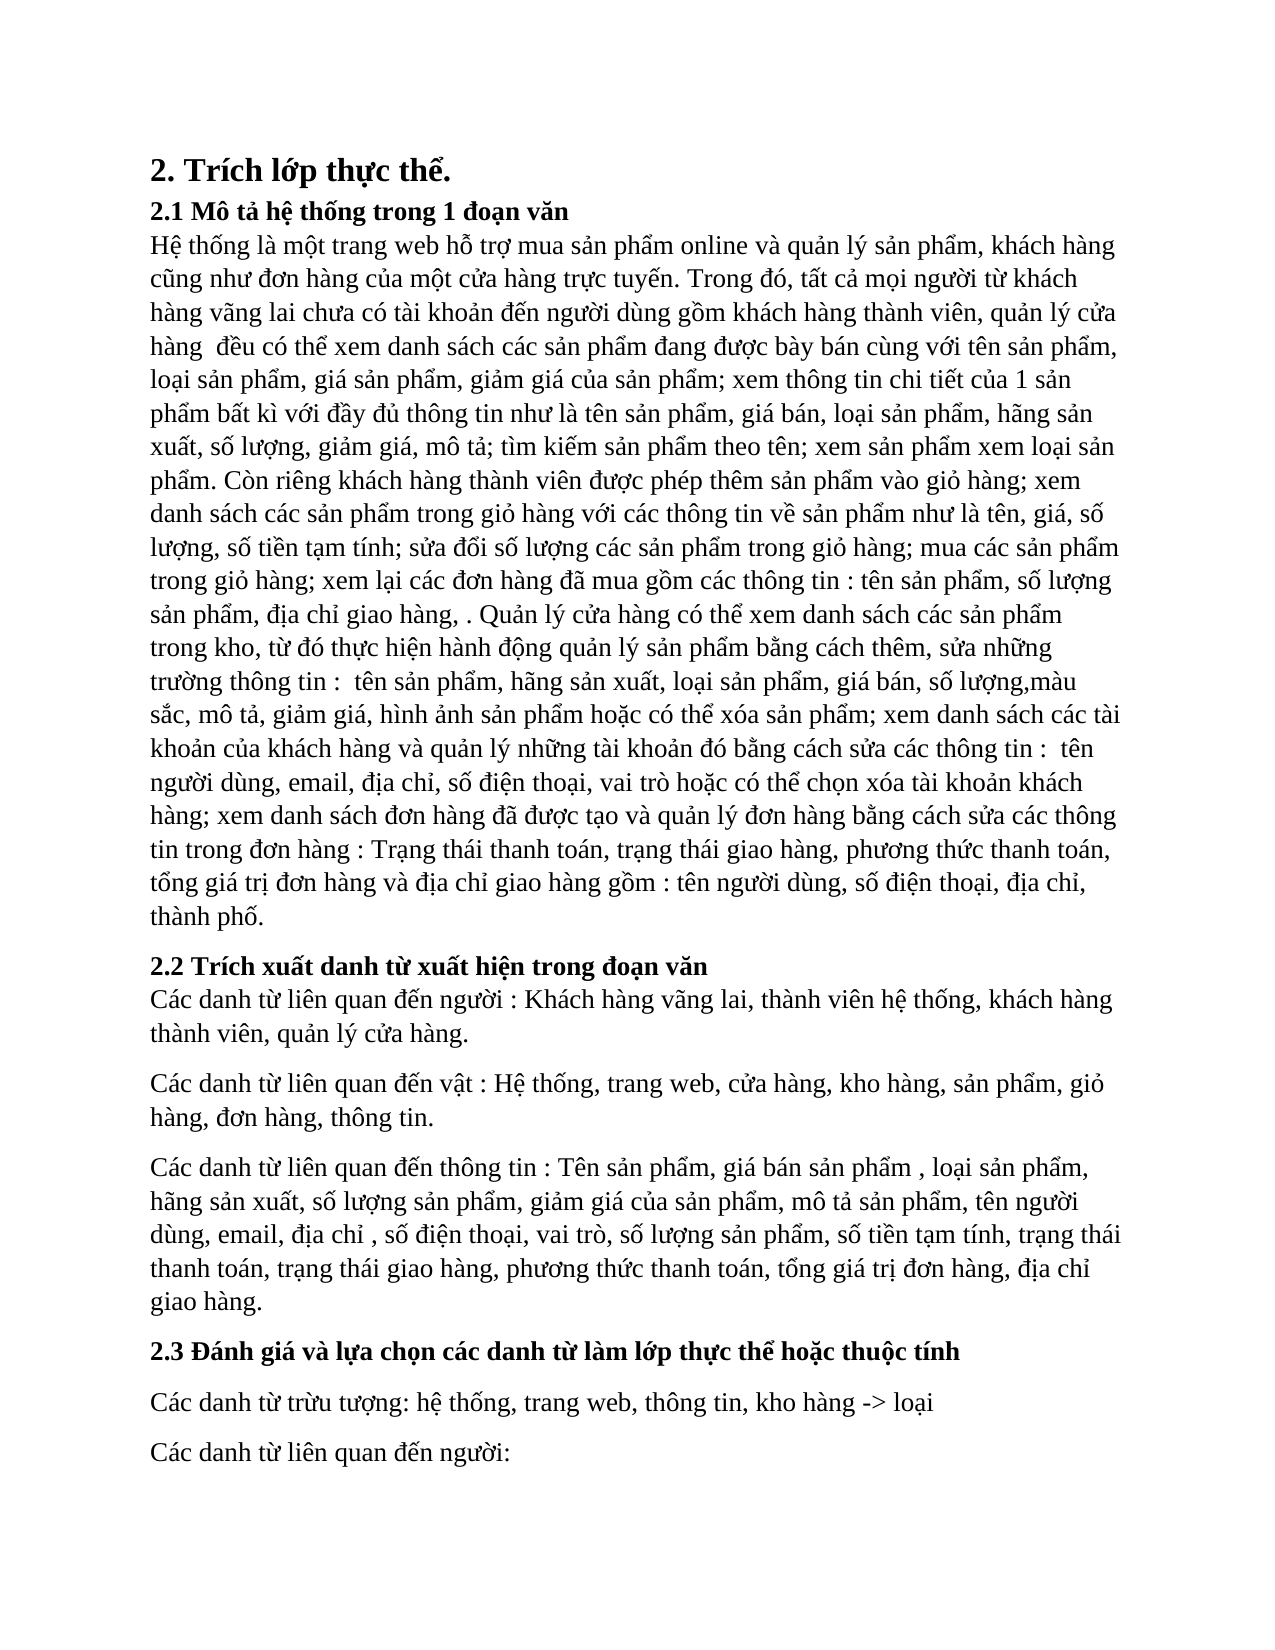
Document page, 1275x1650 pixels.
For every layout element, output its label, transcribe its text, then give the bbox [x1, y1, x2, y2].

text Các danh từ trừu tượng: hệ thống, trang web, thông tin, kho hàng -> loại [150, 1386, 1125, 1417]
subtitle 2.1 Mô tả hệ thống trong 1 đoạn văn [150, 196, 1125, 227]
text 2.3 Đánh giá và lựa chọn các danh từ làm lớp thực thể hoặc thuộc tính [150, 1336, 1125, 1367]
subtitle 2.2 Trích xuất danh từ xuất hiện trong đoạn văn [150, 950, 1125, 981]
text Hệ thống là một trang web hỗ trợ mua sản phẩm online và quản lý sản phẩm, khách hàng cũng như đơn hàng của một cửa hàng trực tuyến. Trong đó, tất cả mọi người từ khách hàng vãng lai chưa có tài khoản đến người dùng gồm khách hàng thành viên, quản lý cửa hàng đều có thể xem danh sách các sản phẩm đang được bày bán cùng với tên sản phẩm, loại sản phẩm, giá sản phẩm, giảm giá của sản phẩm; xem thông tin chi tiết của 1 sản phẩm bất kì với đầy đủ thông tin như là tên sản phẩm, giá bán, loại sản phẩm, hãng sản xuất, số lượng, giảm giá, mô tả; tìm kiếm sản phẩm theo tên; xem sản phẩm xem loại sản phẩm. Còn riêng khách hàng thành viên được phép thêm sản phẩm vào giỏ hàng; xem danh sách các sản phẩm trong giỏ hàng với các thông tin về sản phẩm như là tên, giá, số lượng, số tiền tạm tính; sửa đổi số lượng các sản phẩm trong giỏ hàng; mua các sản phẩm trong giỏ hàng; xem lại các đơn hàng đã mua gồm các thông tin : tên sản phẩm, số lượng sản phẩm, địa chỉ giao hàng, . Quản lý cửa hàng có thể xem danh sách các sản phẩm trong kho, từ đó thực hiện hành động quản lý sản phẩm bằng cách thêm, sửa những trường thông tin : tên sản phẩm, hãng sản xuất, loại sản phẩm, giá bán, số lượng,màu sắc, mô tả, giảm giá, hình ảnh sản phẩm hoặc có thể xóa sản phẩm; xem danh sách các tài khoản của khách hàng và quản lý những tài khoản đó bằng cách sửa các thông tin : tên người dùng, email, địa chỉ, số điện thoại, vai trò hoặc có thể chọn xóa tài khoản khách hàng; xem danh sách đơn hàng đã được tạo và quản lý đơn hàng bằng cách sửa các thông tin trong đơn hàng : Trạng thái thanh toán, trạng thái giao hàng, phương thức thanh toán, tổng giá trị đơn hàng và địa chỉ giao hàng gồm : tên người dùng, số điện thoại, địa chỉ, thành phố. [150, 229, 1125, 931]
subtitle 2. Trích lớp thực thể. [150, 150, 1125, 188]
text Các danh từ liên quan đến người : Khách hàng vãng lai, thành viên hệ thống, khách hàng thành viên, quản lý cửa hàng. [150, 984, 1125, 1048]
text Các danh từ liên quan đến người: [150, 1436, 1125, 1467]
text Các danh từ liên quan đến vật : Hệ thống, trang web, cửa hàng, kho hàng, sản phẩm, giỏ hàng, đơn hàng, thông tin. [150, 1067, 1125, 1132]
text Các danh từ liên quan đến thông tin : Tên sản phẩm, giá bán sản phẩm , loại sản phẩm, hãng sản xuất, số lượng sản phẩm, giảm giá của sản phẩm, mô tả sản phẩm, tên người dùng, email, địa chỉ , số điện thoại, vai trò, số lượng sản phẩm, số tiền tạm tính, trạng thái thanh toán, trạng thái giao hàng, phương thức thanh toán, tổng giá trị đơn hàng, địa chỉ giao hàng. [150, 1151, 1125, 1316]
